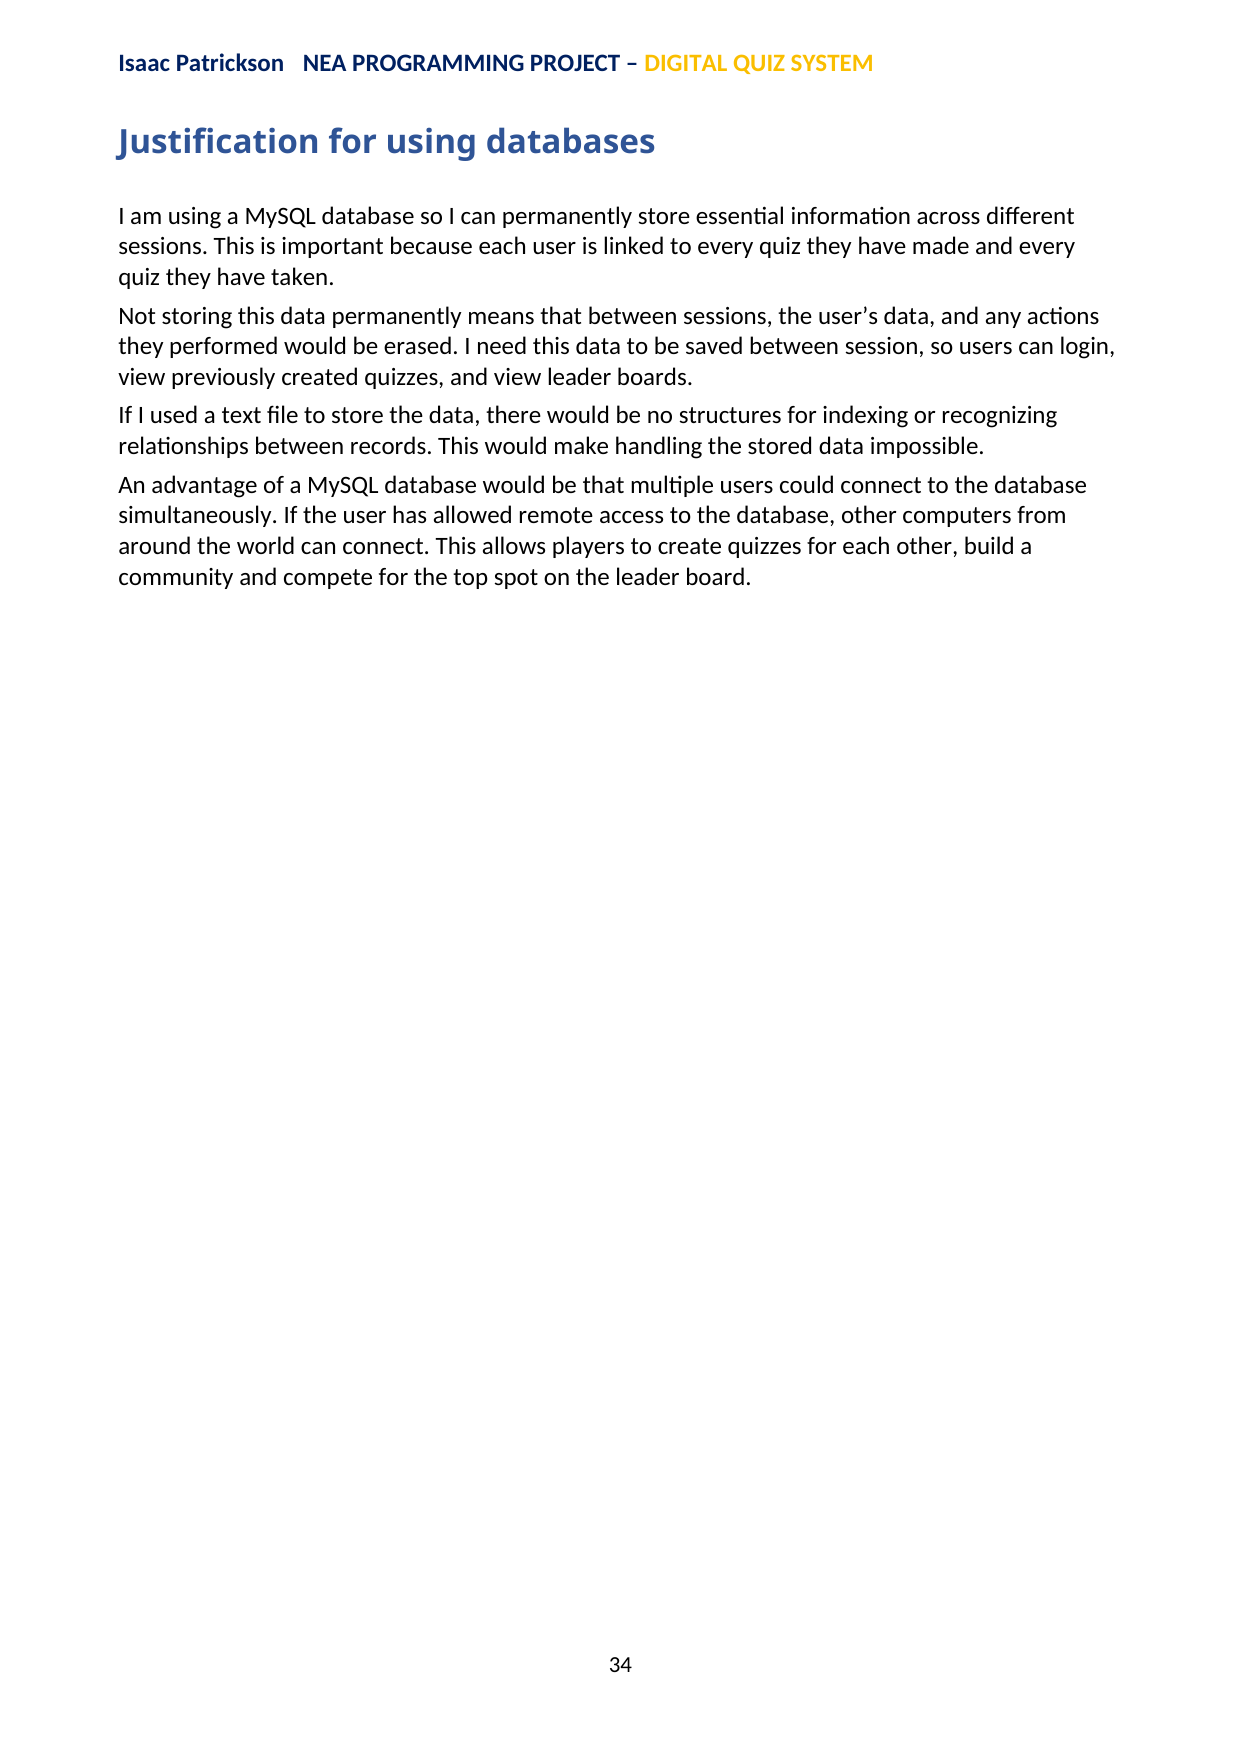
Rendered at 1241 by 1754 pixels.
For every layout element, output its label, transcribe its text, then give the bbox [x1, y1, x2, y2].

text Not storing this data permanently means that between sessions, the user’s data, and any actions they performed would be erased. I need this data to be saved between session, so users can login, view previously created quizzes, and view leader boards. [118, 300, 1122, 391]
text An advantage of a MySQL database would be that multiple users could connect to the database simultaneously. If the user has allowed remote access to the database, other computers from around the world can connect. This allows players to create quizzes for each other, build a community and compete for the top spot on the leader board. [118, 469, 1122, 591]
subtitle Justification for using databases [118, 118, 1122, 163]
text I am using a MySQL database so I can permanently store essential information across different sessions. This is important because each user is linked to every quiz they have made and every quiz they have taken. [118, 200, 1122, 291]
text If I used a text file to store the data, there would be no structures for indexing or recognizing relationships between records. This would make handling the stored data impossible. [118, 400, 1122, 461]
